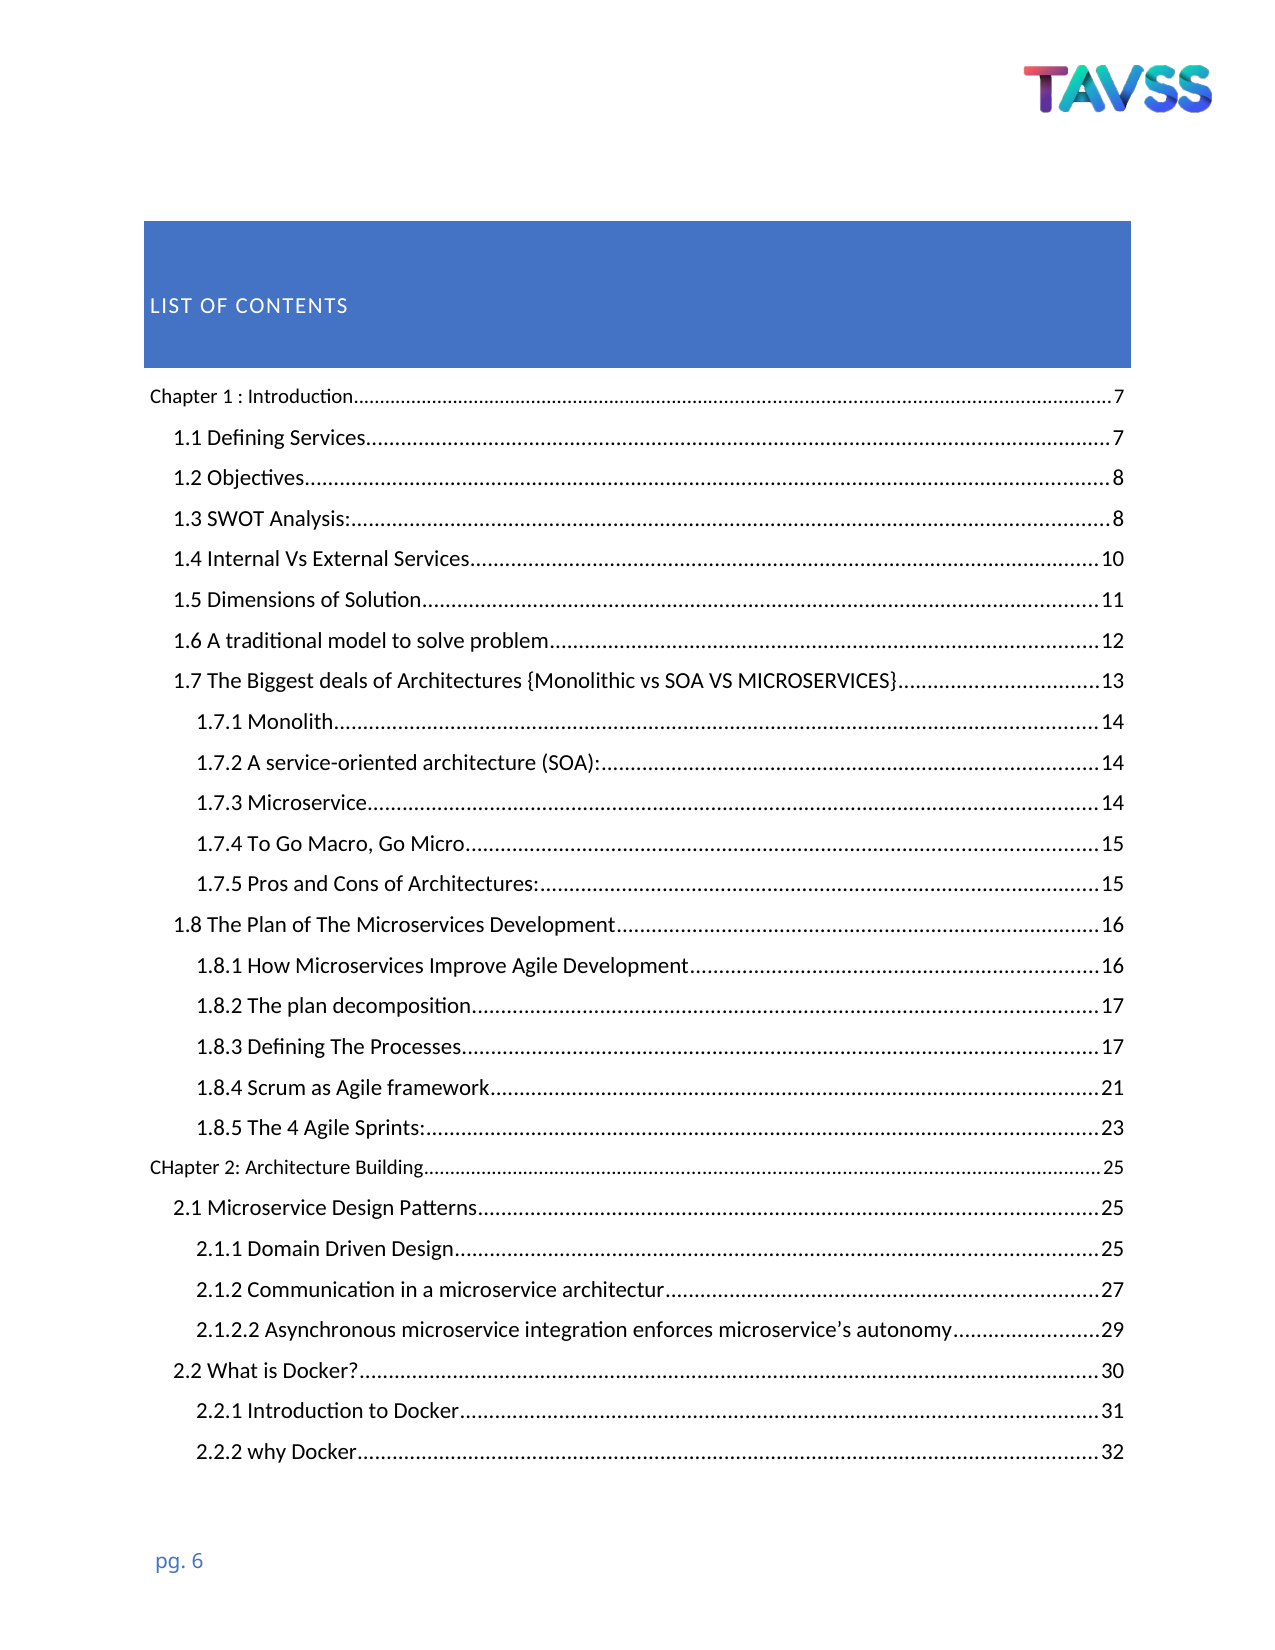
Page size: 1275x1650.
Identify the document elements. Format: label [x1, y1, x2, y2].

picture [1002, 41, 1236, 135]
